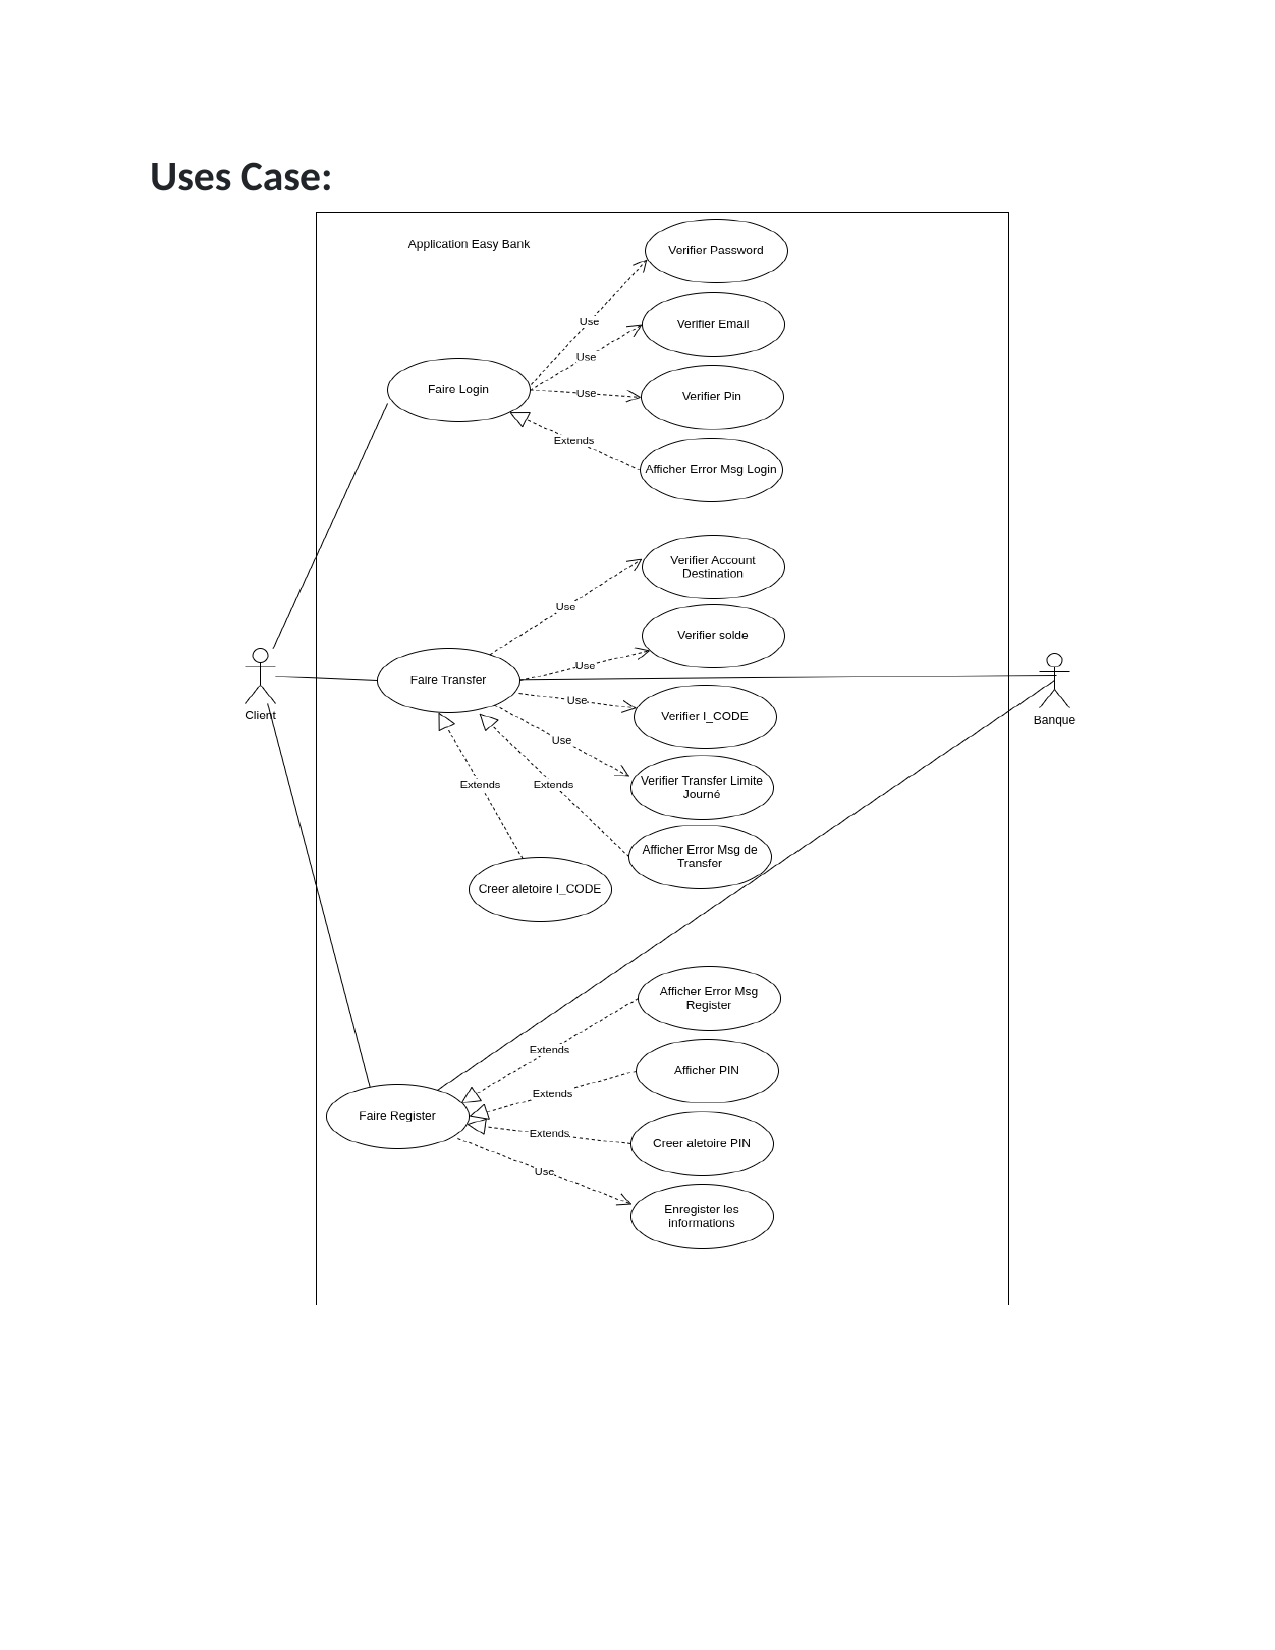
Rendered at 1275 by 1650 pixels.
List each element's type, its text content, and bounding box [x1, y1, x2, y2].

text Uses Case: [150, 150, 1125, 201]
picture [245, 212, 1075, 1305]
